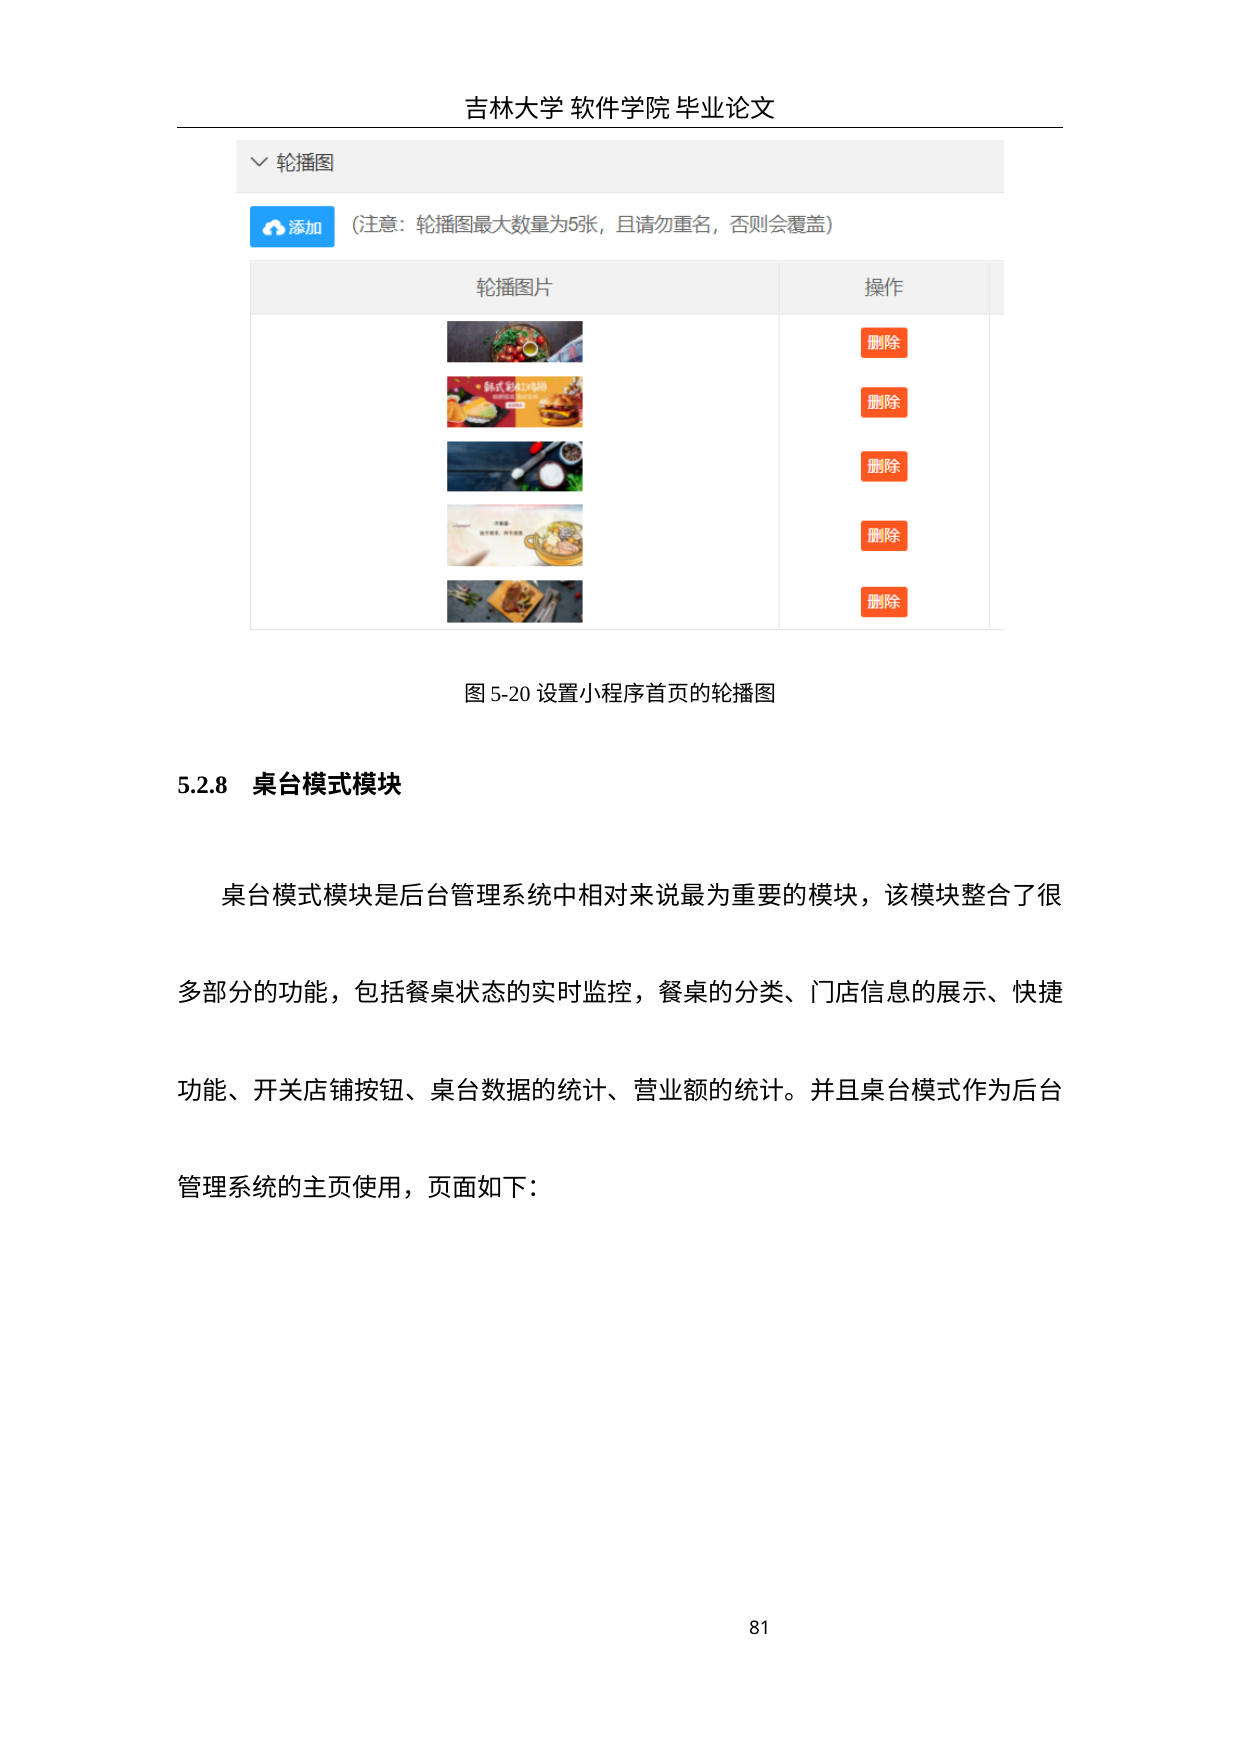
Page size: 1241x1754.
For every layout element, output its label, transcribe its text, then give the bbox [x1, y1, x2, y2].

text 图5-20 设置小程序首页的轮播图 [177, 675, 1063, 708]
picture [236, 140, 1004, 640]
subtitle 桌台模式模块 [177, 751, 1063, 816]
text 桌台模式模块是后台管理系统中相对来说最为重要的模块，该模块整合了很多部分的功能，包括餐桌状态的实时监控，餐桌的分类、门店信息的展示、快捷功能、开关店铺按钮、桌台数据的统计、营业额的统计。并且桌台模式作为后台管理系统的主页使用，页面如下： [177, 861, 1063, 1218]
